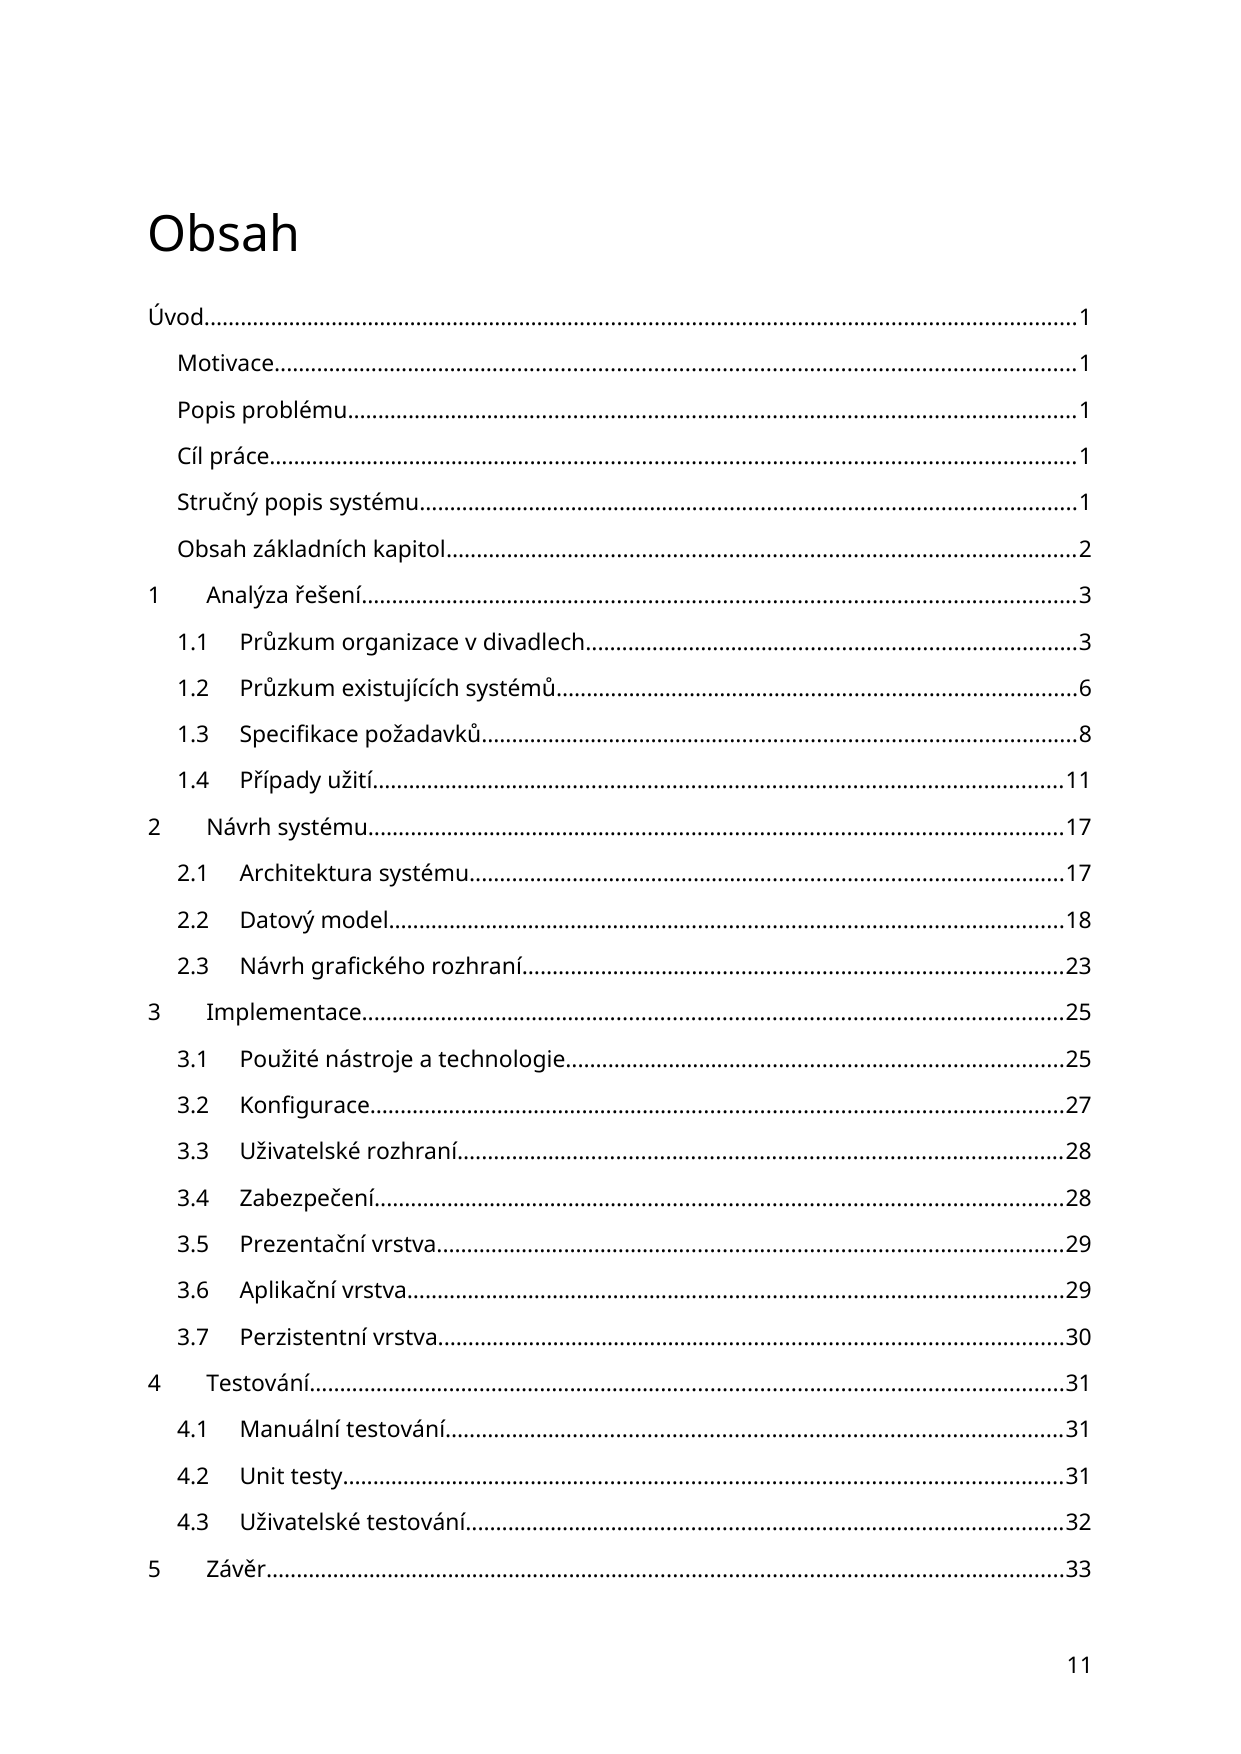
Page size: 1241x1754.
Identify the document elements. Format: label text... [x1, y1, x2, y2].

text Motivace 1 [177, 347, 1093, 378]
subtitle Obsah [148, 198, 1093, 266]
text Cíl práce 1 [177, 440, 1093, 471]
text 2 Návrh systému 17 [148, 811, 1093, 842]
text 2.3 Návrh grafického rozhraní 23 [177, 950, 1093, 981]
text 2.2 Datový model 18 [177, 903, 1093, 935]
text Obsah základních kapitol 2 [177, 533, 1093, 564]
text 3.2 Konfigurace 27 [177, 1089, 1093, 1120]
text 4 Testování 31 [148, 1367, 1093, 1398]
text 1 Analýza řešení 3 [148, 579, 1093, 610]
text 4.3 Uživatelské testování 32 [177, 1506, 1093, 1537]
text 2.1 Architektura systému 17 [177, 857, 1093, 888]
text 1.1 Průzkum organizace v divadlech 3 [177, 625, 1093, 657]
text 4.1 Manuální testování 31 [177, 1413, 1093, 1445]
text Úvod 1 [148, 301, 1093, 332]
text 3.5 Prezentační vrstva 29 [177, 1228, 1093, 1259]
text Stručný popis systému 1 [177, 486, 1093, 518]
text 1.3 Specifikace požadavků 8 [177, 718, 1093, 749]
text 1.4 Případy užití 11 [177, 764, 1093, 796]
text 4.2 Unit testy 31 [177, 1460, 1093, 1491]
text 3.4 Zabezpečení 28 [177, 1182, 1093, 1213]
text 3 Implementace 25 [148, 996, 1093, 1027]
text 3.6 Aplikační vrstva 29 [177, 1274, 1093, 1306]
text 3.3 Uživatelské rozhraní 28 [177, 1135, 1093, 1167]
text 1.2 Průzkum existujících systémů 6 [177, 672, 1093, 703]
text 3.7 Perzistentní vrstva 30 [177, 1321, 1093, 1352]
text 5 Závěr 33 [148, 1552, 1093, 1584]
text Popis problému 1 [177, 394, 1093, 425]
text 3.1 Použité nástroje a technologie 25 [177, 1043, 1093, 1074]
